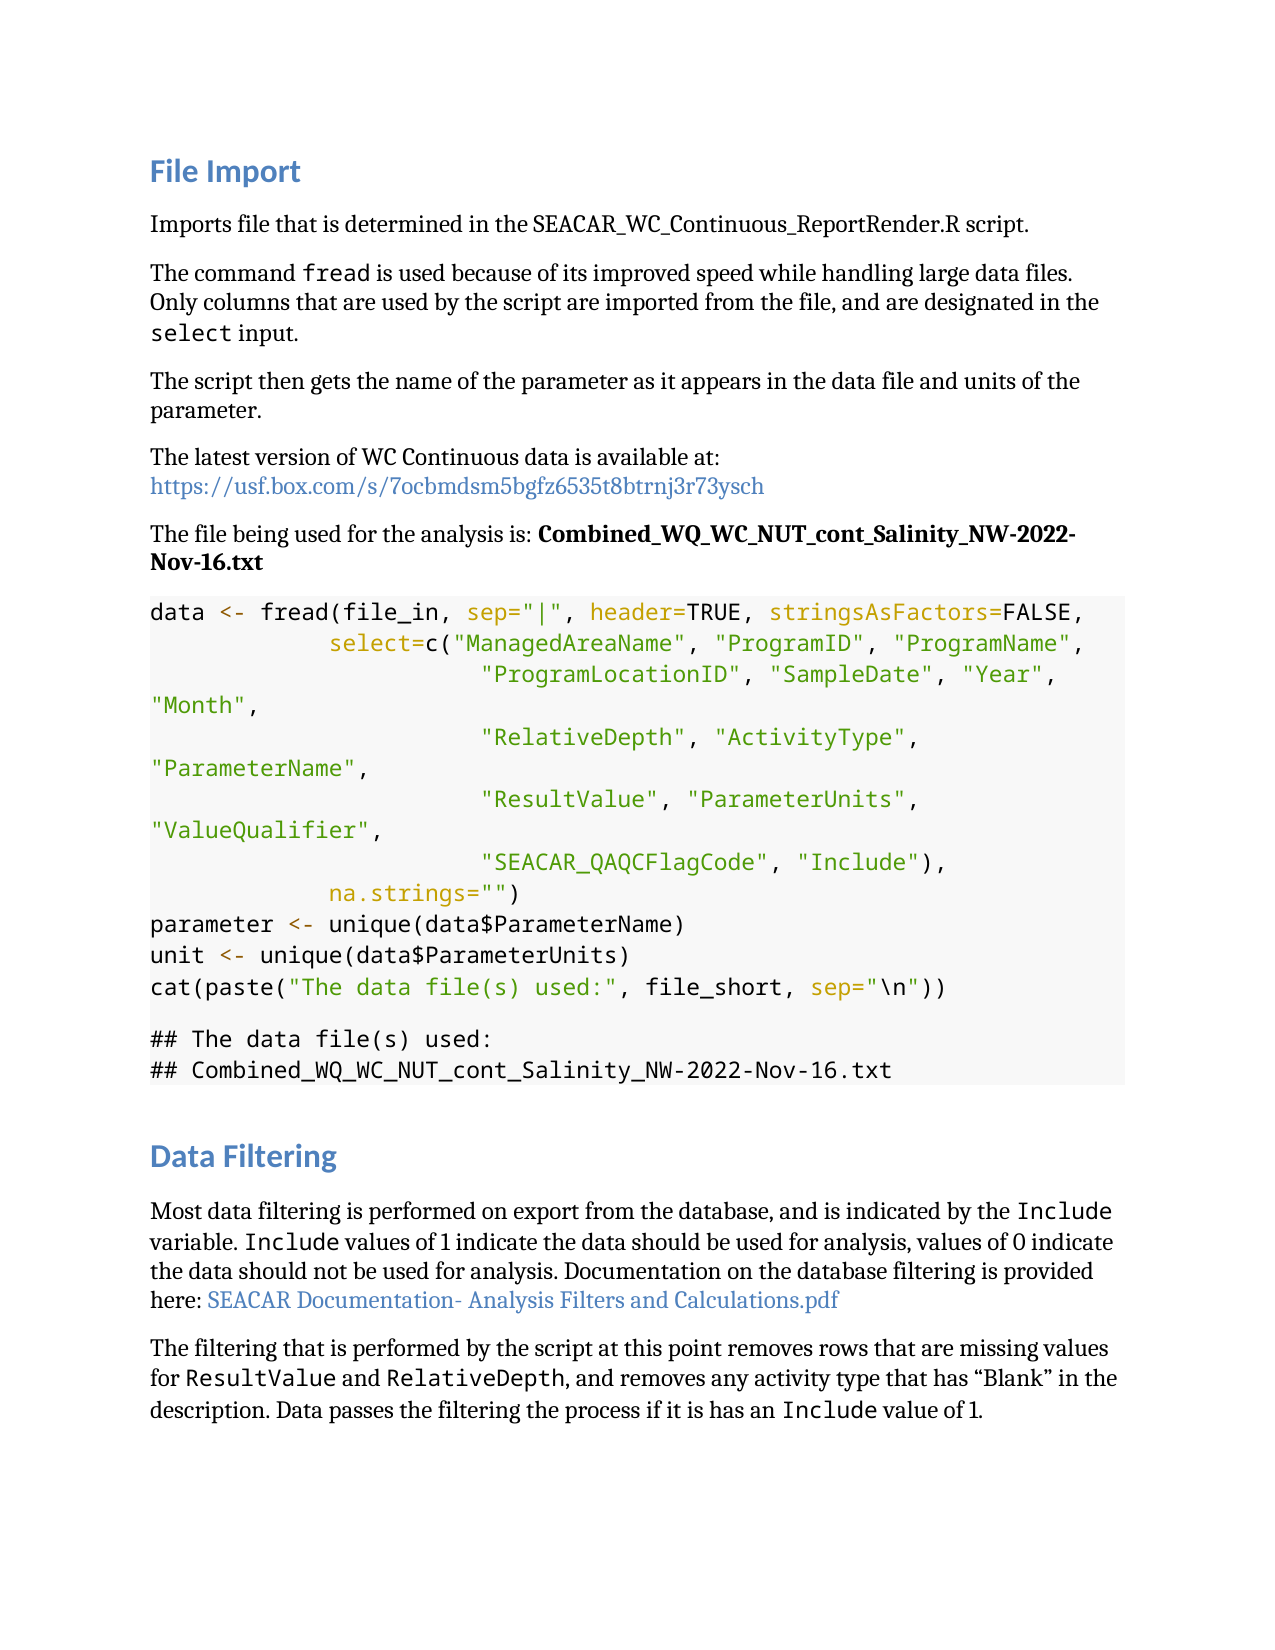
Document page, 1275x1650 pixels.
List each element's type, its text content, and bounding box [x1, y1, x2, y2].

subtitle File Import [150, 150, 1125, 191]
text The filtering that is performed by the script at this point removes rows that are missing values for ResultValue and RelativeDepth, and removes any activity type that has “Blank” in the description. Data passes the filtering the process if it is has an Include value of 1. [150, 1333, 1125, 1425]
text Imports file that is determined in the SEACAR_WC_Continuous_ReportRender.R script. [150, 209, 1125, 238]
text Most data filtering is performed on export from the database, and is indicated by the Include variable. Include values of 1 indicate the data should be used for analysis, values of 0 indicate the data should not be used for analysis. Documentation on the database filtering is provided here: SEACAR Documentation- Analysis Filters and Calculations.pdf [150, 1195, 1125, 1315]
subtitle Data Filtering [150, 1135, 1125, 1176]
text The script then gets the name of the parameter as it appears in the data file and units of the parameter. [150, 367, 1125, 424]
text The file being used for the analysis is: Combined_WQ_WC_NUT_cont_Salinity_NW-2022-Nov-16.txt [150, 519, 1125, 577]
text The command fread is used because of its improved speed while handling large data files. Only columns that are used by the script are imported from the file, and are designated in the select input. [150, 257, 1125, 348]
text The latest version of WC Continuous data is available at: https://usf.box.com/s/7ocbmdsm5bgfz6535t8btrnj3r73ysch [150, 443, 1125, 501]
text ## The data file(s) used: ## Combined_WQ_WC_NUT_cont_Salinity_NW-2022-Nov-16.txt [150, 1023, 1125, 1085]
text data <- fread(file_in, sep="|", header=TRUE, stringsAsFactors=FALSE, select=c("ManagedAreaName", "ProgramID", "ProgramName", "ProgramLocationID", "SampleDate", "Year", "Month", "RelativeDepth", "ActivityType", "ParameterName", "ResultValue", "ParameterUnits", "ValueQualifier", "SEACAR_QAQCFlagCode", "Include"), na.strings="") parameter <- unique(data$ParameterName) unit <- unique(data$ParameterUnits) cat(paste("The data file(s) used:", file_short, sep="\n")) [150, 596, 1125, 1002]
